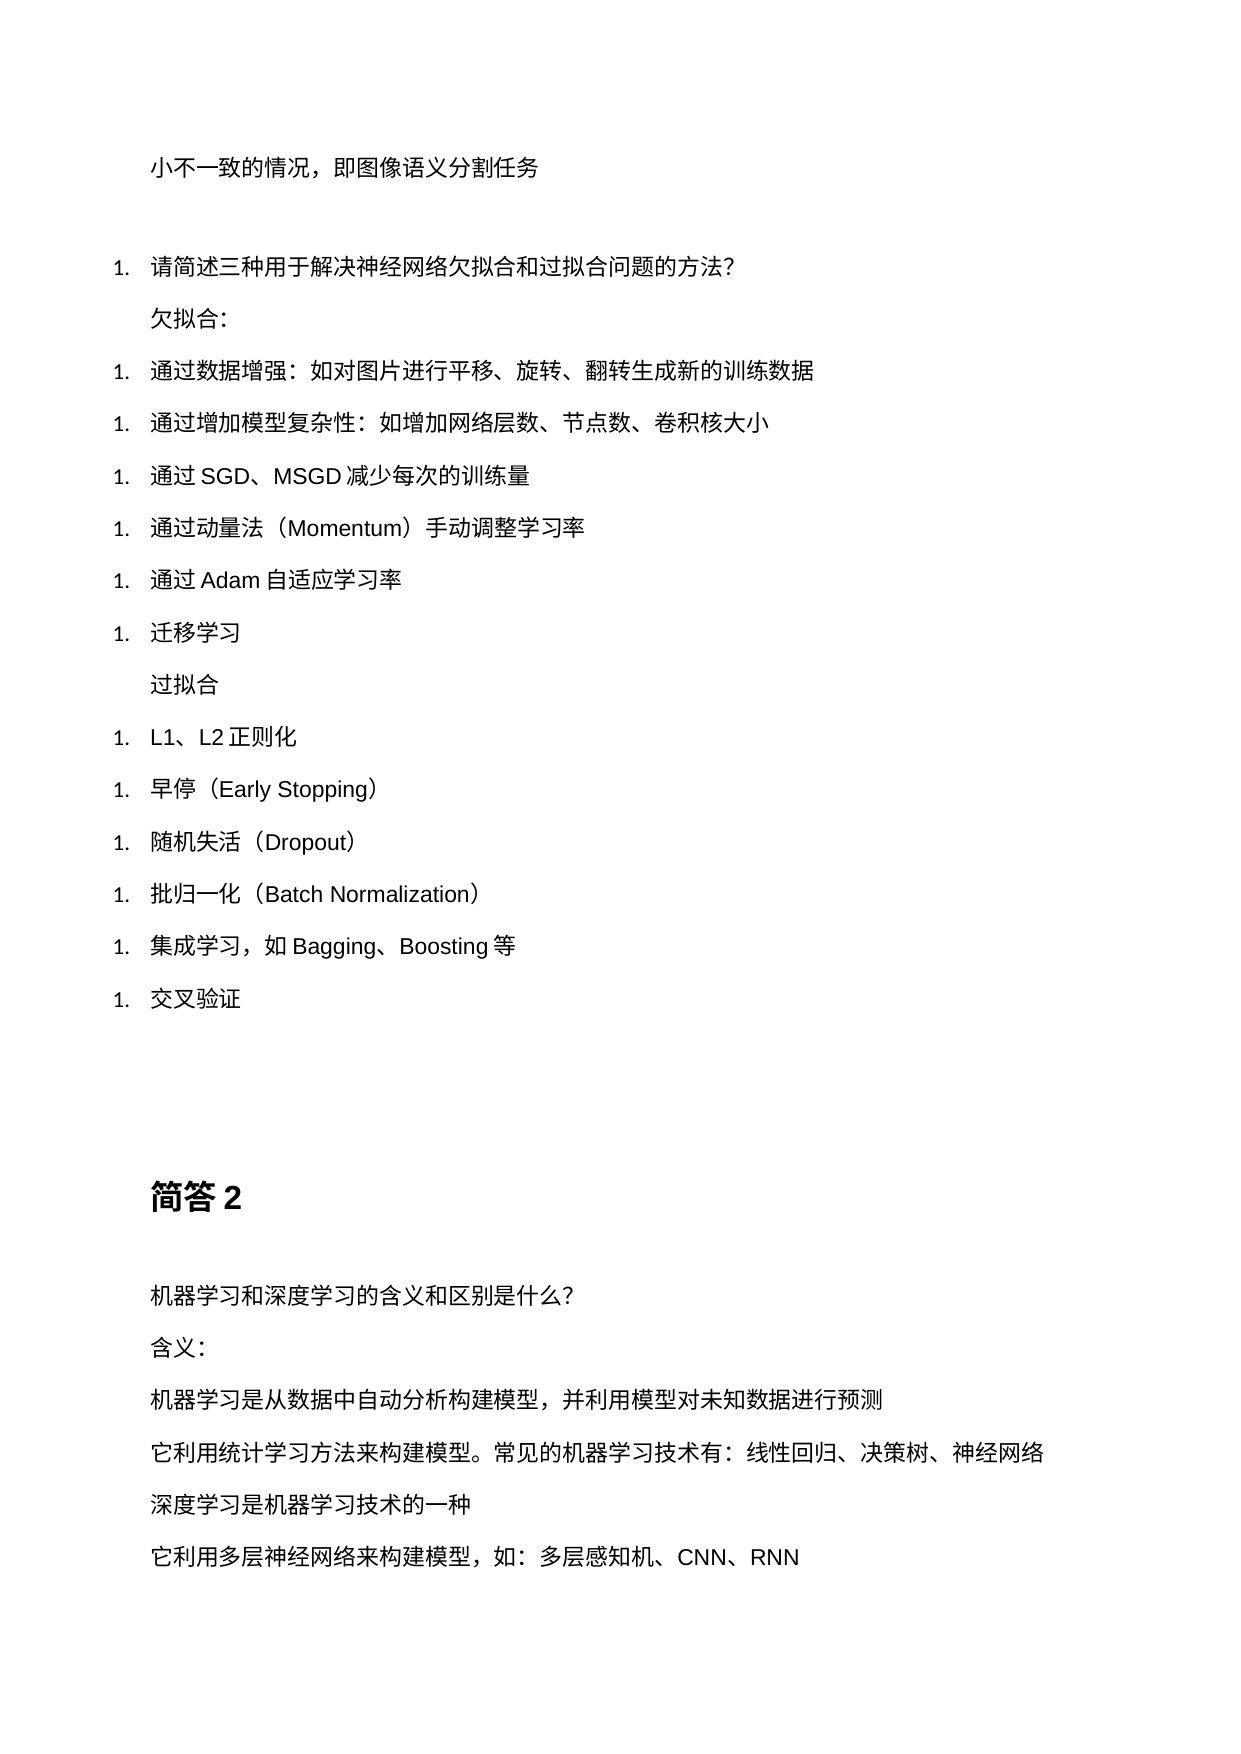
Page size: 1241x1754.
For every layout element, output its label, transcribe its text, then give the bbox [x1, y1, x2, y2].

list 通过Adam自适应学习率 [112, 562, 1090, 595]
text 过拟合 [150, 667, 1090, 700]
list 请简述三种用于解决神经网络欠拟合和过拟合问题的方法？ [112, 248, 1090, 282]
list 通过SGD、MSGD减少每次的训练量 [112, 457, 1090, 491]
list 批归一化（Batch Normalization） [112, 876, 1090, 909]
list 通过动量法（Momentum）手动调整学习率 [112, 510, 1090, 543]
text 它利用统计学习方法来构建模型。常见的机器学习技术有：线性回归、决策树、神经网络 [150, 1434, 1090, 1468]
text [150, 150, 1090, 183]
text 机器学习是从数据中自动分析构建模型，并利用模型对未知数据进行预测 [150, 1382, 1090, 1415]
list 集成学习，如Bagging、Boosting等 [112, 928, 1090, 961]
list 随机失活（Dropout） [112, 823, 1090, 857]
list 通过数据增强：如对图片进行平移、旋转、翻转生成新的训练数据 [112, 353, 1090, 386]
list 早停（Early Stopping） [112, 771, 1090, 804]
text 欠拟合： [150, 301, 1090, 334]
list L1、L2正则化 [112, 719, 1090, 752]
list 交叉验证 [112, 980, 1090, 1014]
text 深度学习是机器学习技术的一种 [150, 1487, 1090, 1520]
list 迁移学习 [112, 614, 1090, 648]
text 含义： [150, 1330, 1090, 1363]
text 机器学习和深度学习的含义和区别是什么？ [150, 1278, 1090, 1311]
text 它利用多层神经网络来构建模型，如：多层感知机、CNN、RNN [150, 1539, 1090, 1572]
list 通过增加模型复杂性：如增加网络层数、节点数、卷积核大小 [112, 405, 1090, 438]
